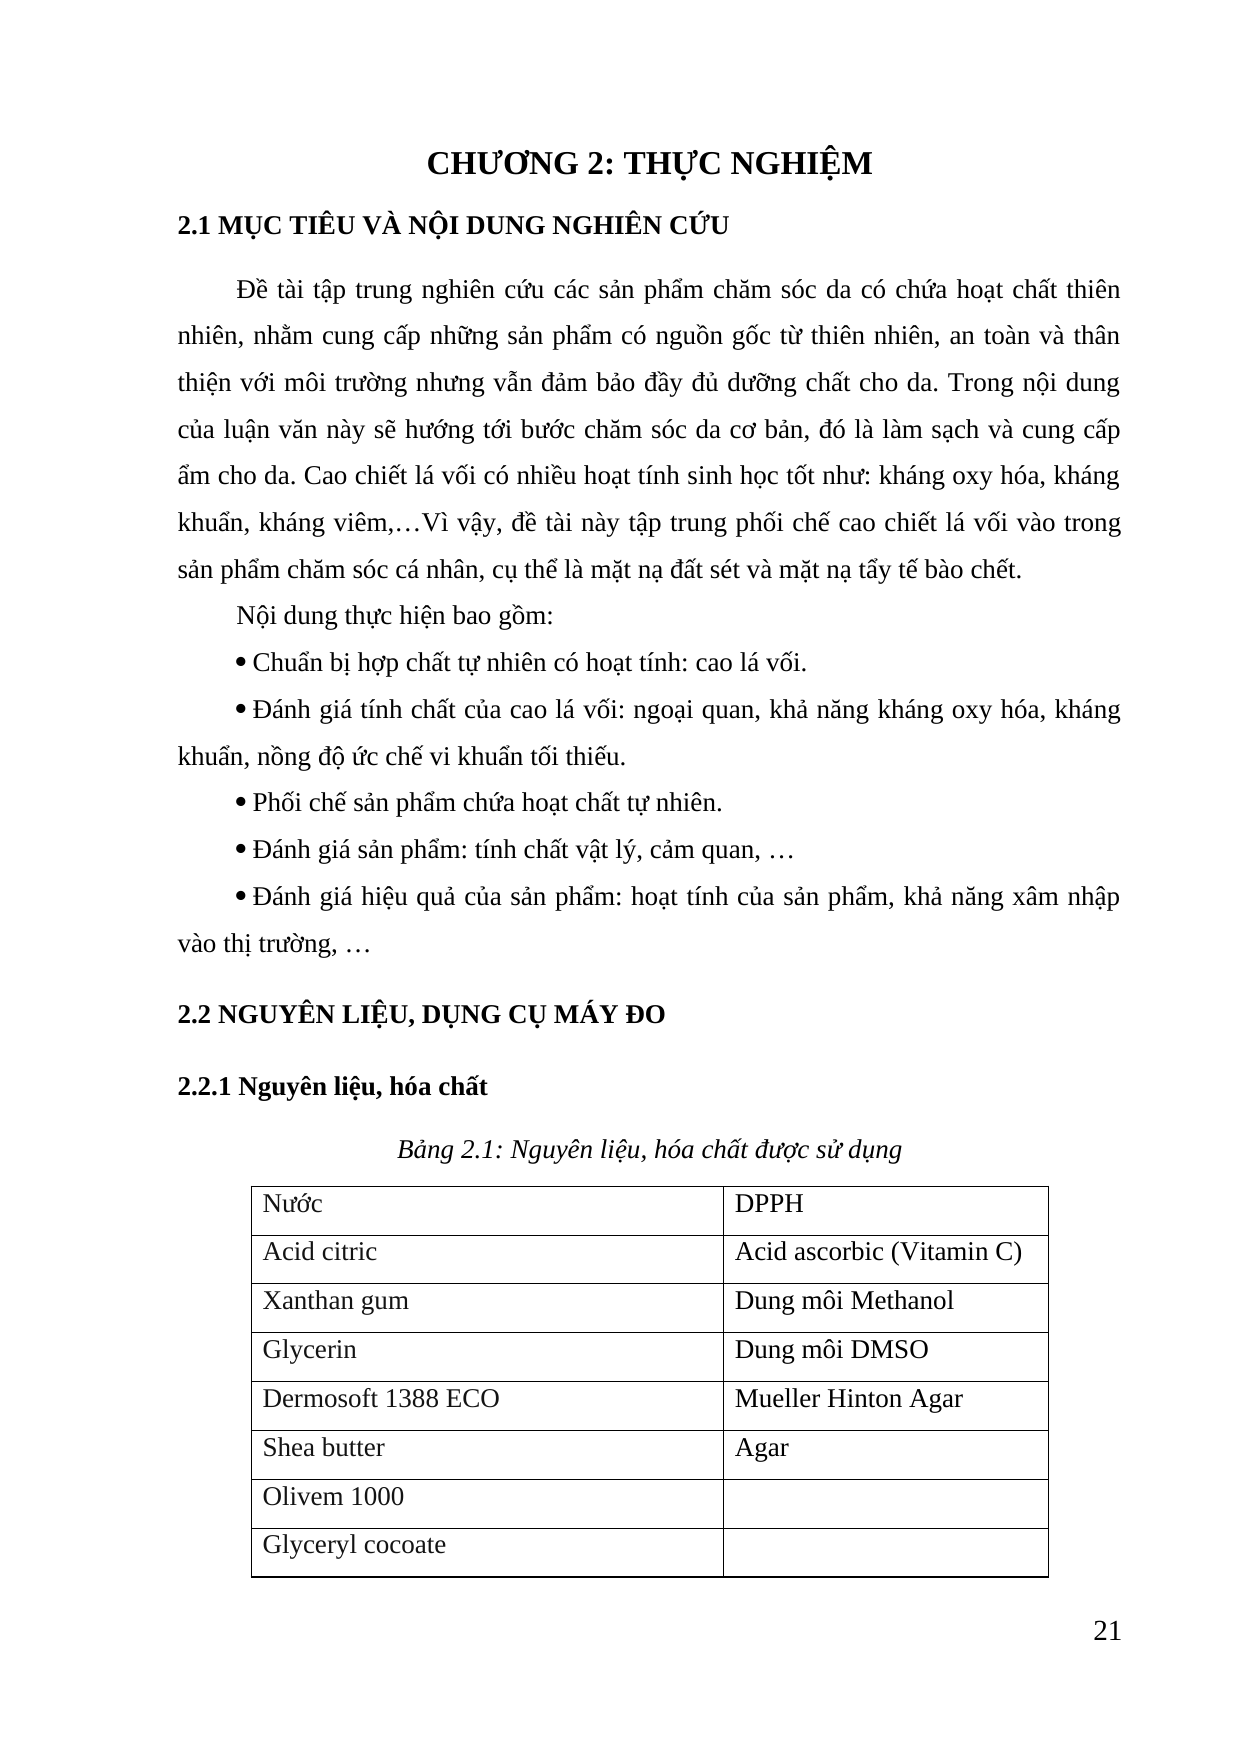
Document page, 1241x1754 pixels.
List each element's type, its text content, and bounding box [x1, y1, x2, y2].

table_cell [724, 1480, 1048, 1528]
subtitle 2.1 MỤC TIÊU VÀ NỘI DUNG NGHIÊN CỨU [177, 209, 1122, 241]
table_cell Shea butter [252, 1431, 723, 1479]
table_cell Acid citric [252, 1236, 723, 1283]
list Phối chế sản phẩm chứa hoạt chất tự nhiên. [177, 786, 1122, 818]
table_cell Mueller Hinton Agar [724, 1382, 1048, 1430]
table_cell Agar [724, 1431, 1048, 1479]
table_cell Xanthan gum [252, 1284, 723, 1332]
subtitle CHƯƠNG 2: THỰC NGHIỆM [177, 143, 1122, 181]
subtitle 2.2 NGUYÊN LIỆU, DỤNG CỤ MÁY ĐO [177, 999, 1122, 1030]
table_cell Acid ascorbic (Vitamin C) [724, 1236, 1048, 1283]
list Đánh giá tính chất của cao lá vối: ngoại quan, khả năng kháng oxy hóa, kháng khuẩn, nồng độ ức chế vi khuẩn tối thiếu. [177, 693, 1122, 771]
list Đánh giá hiệu quả của sản phẩm: hoạt tính của sản phẩm, khả năng xâm nhập vào thị trường, … [177, 880, 1122, 958]
table_cell Glyceryl cocoate [252, 1529, 723, 1576]
table_header Nước [252, 1187, 723, 1234]
table_cell Olivem 1000 [252, 1480, 723, 1528]
table_cell Dermosoft 1388 ECO [252, 1382, 723, 1430]
list Đánh giá sản phẩm: tính chất vật lý, cảm quan, … [177, 833, 1122, 864]
text Nội dung thực hiện bao gồm: [177, 599, 1122, 631]
text Đề tài tập trung nghiên cứu các sản phẩm chăm sóc da có chứa hoạt chất thiên nhiên, nhằm cung cấp những sản phẩm có nguồn gốc từ thiên nhiên, an toàn và thân thiện với môi trường nhưng vẫn đảm bảo đầy đủ dưỡng chất cho da. Trong nội dung của luận văn này sẽ hướng tới bước chăm sóc da cơ bản, đó là làm sạch và cung cấp ẩm cho da. Cao chiết lá vối có nhiều hoạt tính sinh học tốt như: kháng oxy hóa, kháng khuẩn, kháng viêm,…Vì vậy, đề tài này tập trung phối chế cao chiết lá vối vào trong sản phẩm chăm sóc cá nhân, cụ thể là mặt nạ đất sét và mặt nạ tẩy tế bào chết. [177, 273, 1122, 584]
table_cell Dung môi Methanol [724, 1284, 1048, 1332]
subtitle 2.2.1 Nguyên liệu, hóa chất [177, 1070, 1122, 1101]
table_cell [724, 1529, 1048, 1576]
table_cell Glycerin [252, 1333, 723, 1381]
table_header DPPH [724, 1187, 1048, 1234]
table_cell Dung môi DMSO [724, 1333, 1048, 1381]
list Chuẩn bị hợp chất tự nhiên có hoạt tính: cao lá vối. [177, 646, 1122, 677]
